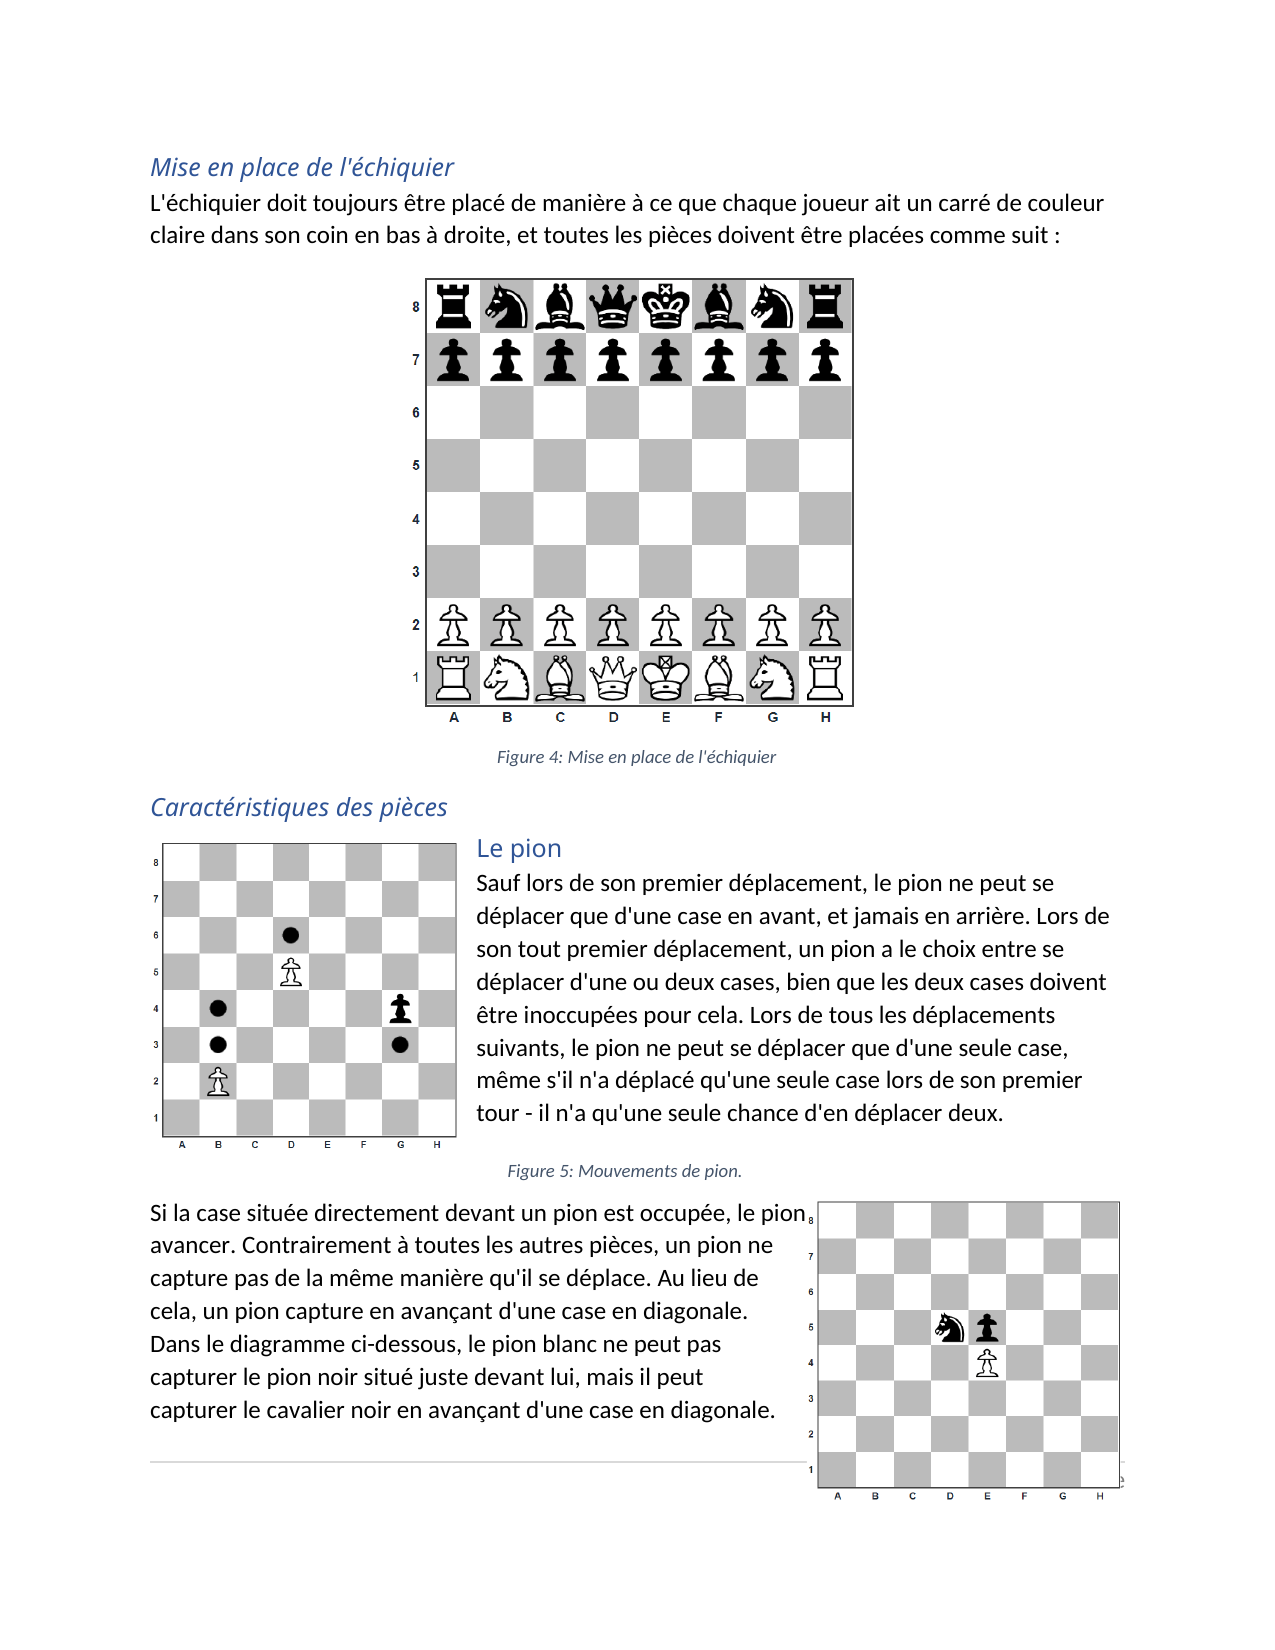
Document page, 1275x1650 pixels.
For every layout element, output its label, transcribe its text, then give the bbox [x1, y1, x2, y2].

picture [806, 1197, 1121, 1502]
text Figure 4: Mise en place de l'échiquier [150, 746, 1125, 769]
text L'échiquier doit toujours être placé de manière à ce que chaque joueur ait un carré de couleur claire dans son coin en bas à droite, et toutes les pièces doivent être placées comme suit : [150, 187, 1125, 250]
subtitle Caractéristiques des pièces [150, 789, 1125, 823]
picture [150, 840, 458, 1149]
text Sauf lors de son premier déplacement, le pion ne peut se déplacer que d'une case en avant, et jamais en arrière. Lors de son tout premier déplacement, un pion a le choix entre se déplacer d'une ou deux cases, bien que les deux cases doivent être inoccupées pour cela. Lors de tous les déplacements suivants, le pion ne peut se déplacer que d'une seule case, même s'il n'a déplacé qu'une seule case lors de son premier tour - il n'a qu'une seule chance d'en déplacer deux. [458, 867, 1125, 1128]
picture [404, 269, 871, 727]
text Si la case située directement devant un pion est occupée, le pion est bloqué et ne peut pas avancer. Contrairement à toutes les autres pièces, un pion ne capture pas de la même manière qu'il se déplace. Au lieu de cela, un pion capture en avançant d'une case en diagonale. Dans le diagramme ci-dessous, le pion blanc ne peut pas capturer le pion noir situé juste devant lui, mais il peut capturer le cavalier noir en avançant d'une case en diagonale. [150, 1197, 806, 1425]
subtitle Le pion [150, 830, 1125, 864]
subtitle Mise en place de l'échiquier [150, 150, 1125, 184]
